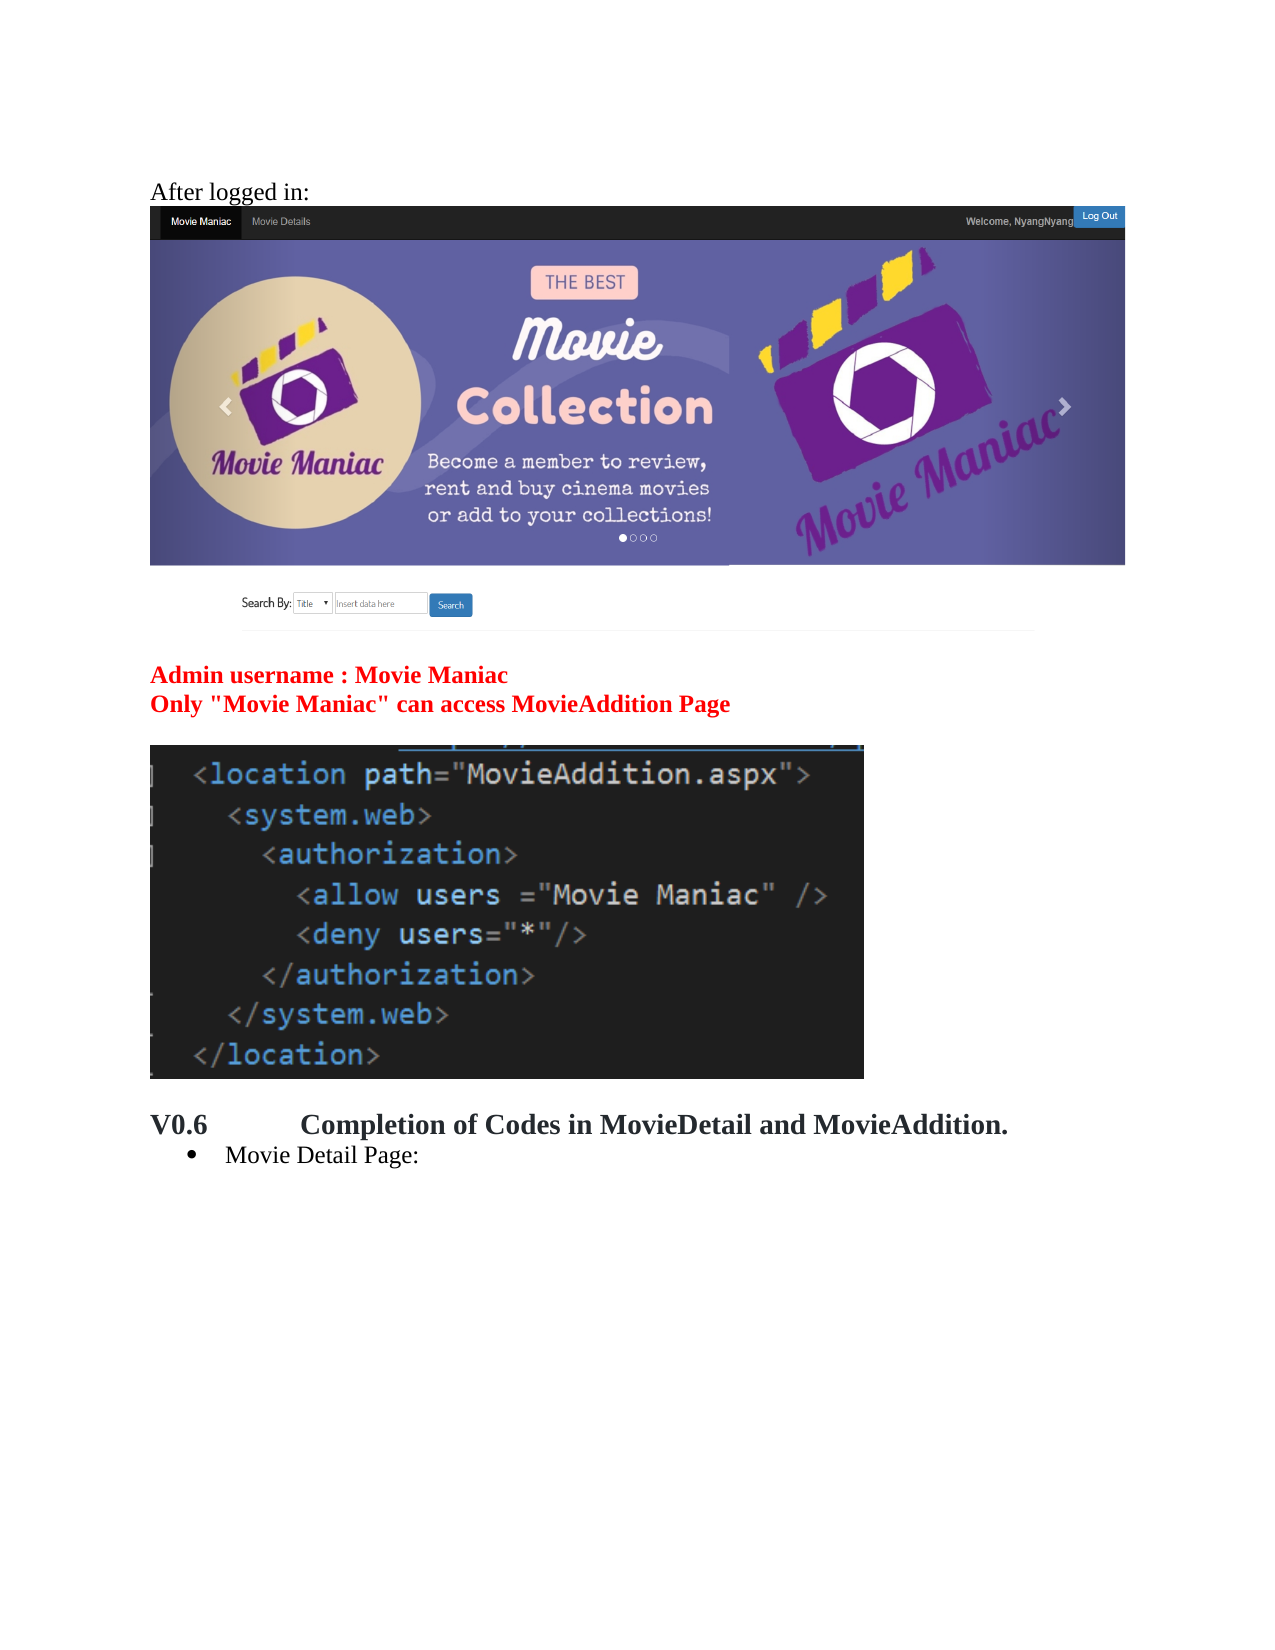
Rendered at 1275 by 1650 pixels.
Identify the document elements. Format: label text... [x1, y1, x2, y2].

text After logged in: [150, 177, 1125, 206]
picture [150, 745, 864, 1079]
text V0.6 Completion of Codes in MovieDetail and MovieAddition. [150, 1107, 1125, 1141]
picture [150, 206, 1125, 632]
text Admin username : Movie Maniac [150, 660, 1125, 689]
text Only "Movie Maniac" can access MovieAddition Page [150, 689, 1125, 717]
list Movie Detail Page: [187, 1141, 1125, 1169]
